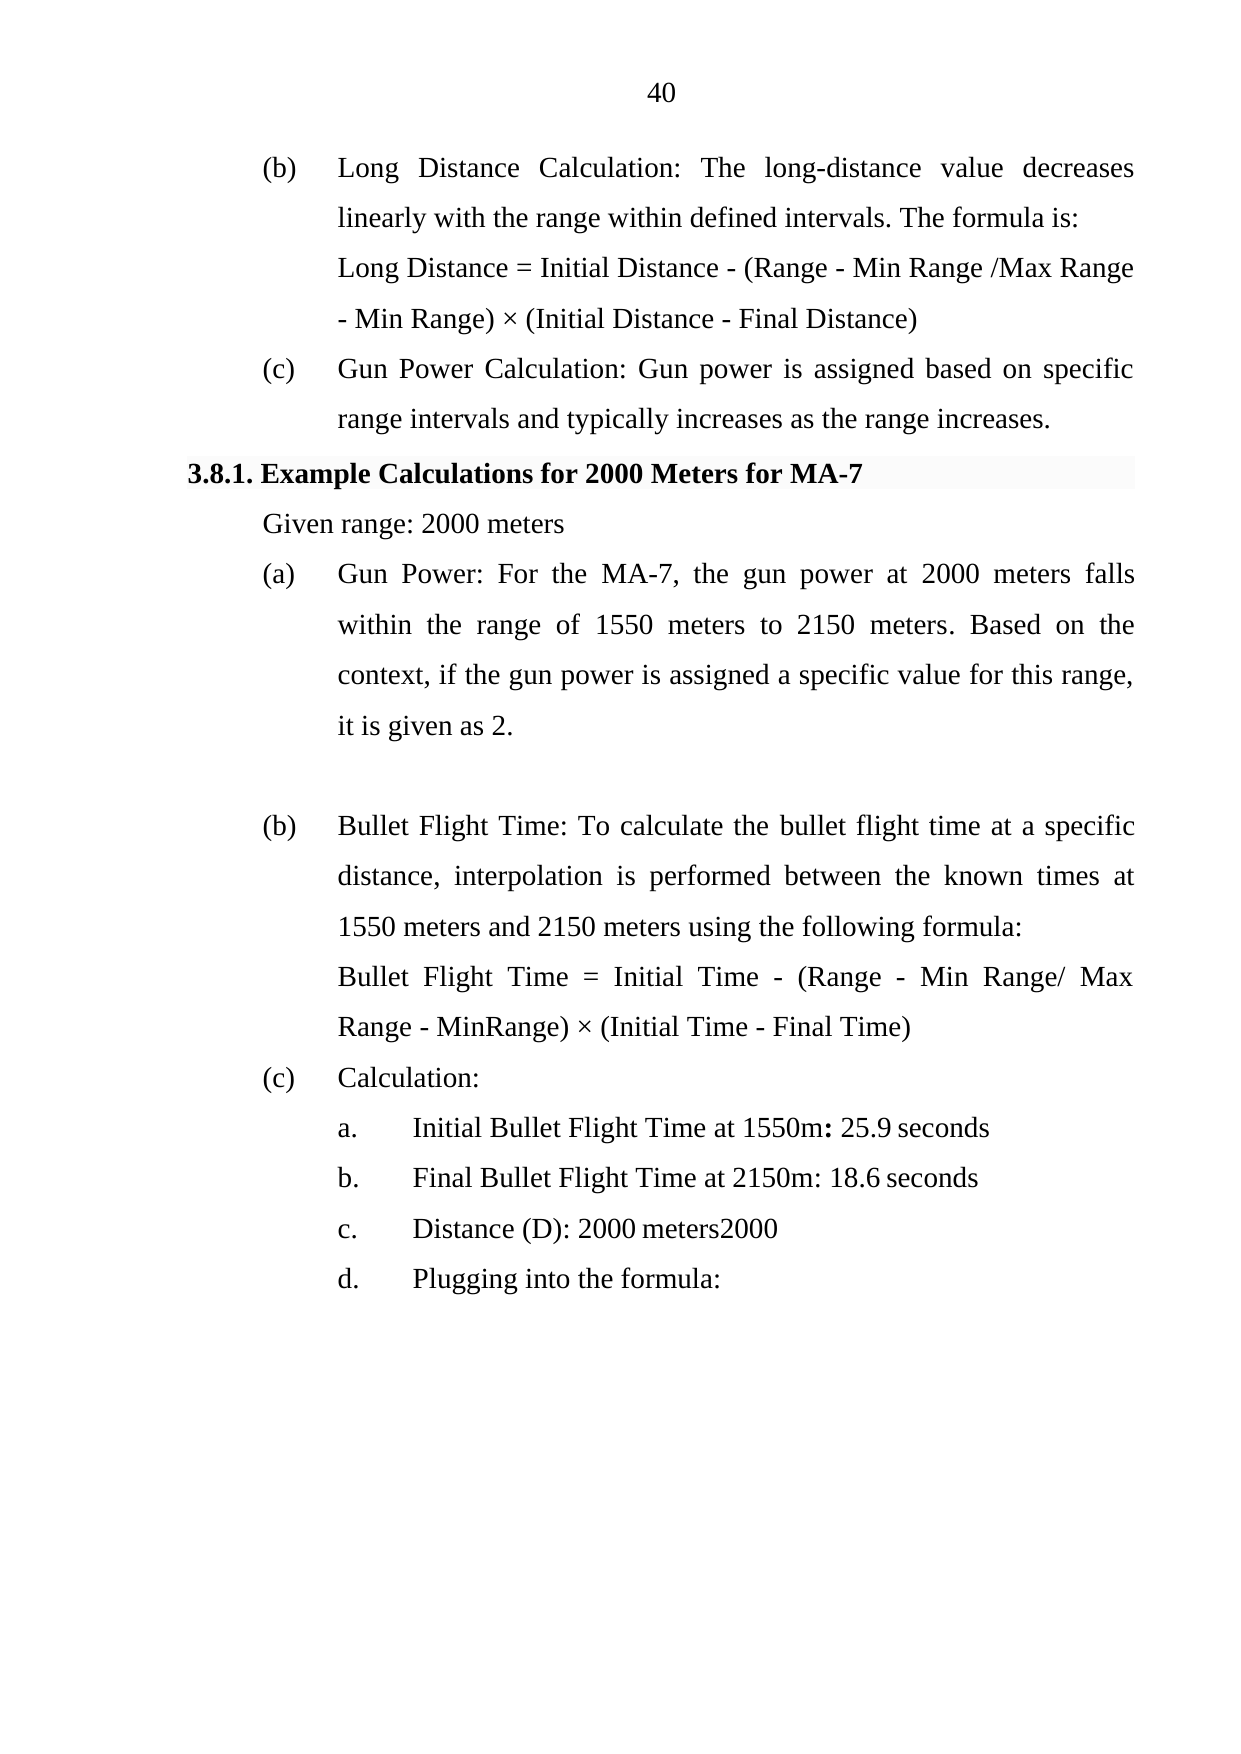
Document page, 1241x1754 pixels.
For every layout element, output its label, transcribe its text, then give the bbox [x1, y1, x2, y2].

list Calculation: [262, 1060, 1135, 1093]
list Bullet Flight Time: To calculate the bullet flight time at a specific distance, interpolation is performed between the known times at 1550 meters and 2150 meters using the following formula: [262, 808, 1135, 942]
subtitle 3.8.1. Example Calculations for 2000 Meters for MA-7 [187, 456, 1135, 489]
list Gun Power Calculation: Gun power is assigned based on specific range intervals and typically increases as the range increases. [262, 351, 1135, 435]
list Gun Power: For the MA-7, the gun power at 2000 meters falls within the range of 1550 meters to 2150 meters. Based on the context, if the gun power is assigned a specific value for this range, it is given as 2. [262, 557, 1135, 741]
list Final Bullet Flight Time at 2150m: 18.6 seconds [337, 1160, 1135, 1194]
list Distance (D): 2000 meters2000 [337, 1211, 1135, 1244]
text Long Distance = Initial Distance - (Range - Min Range /Max Range - Min Range) × (Initial Distance - Final Distance) [337, 251, 1135, 334]
text Bullet Flight Time = Initial Time - (Range - Min Range/ Max Range - MinRange) × (Initial Time - Final Time) [337, 959, 1135, 1043]
list Long Distance Calculation: The long-distance value decreases linearly with the range within defined intervals. The formula is: [262, 150, 1135, 234]
list Plugging into the formula: [337, 1261, 1135, 1294]
list Initial Bullet Flight Time at 1550m: 25.9 seconds [337, 1110, 1135, 1144]
text Given range: 2000 meters [187, 506, 1135, 540]
